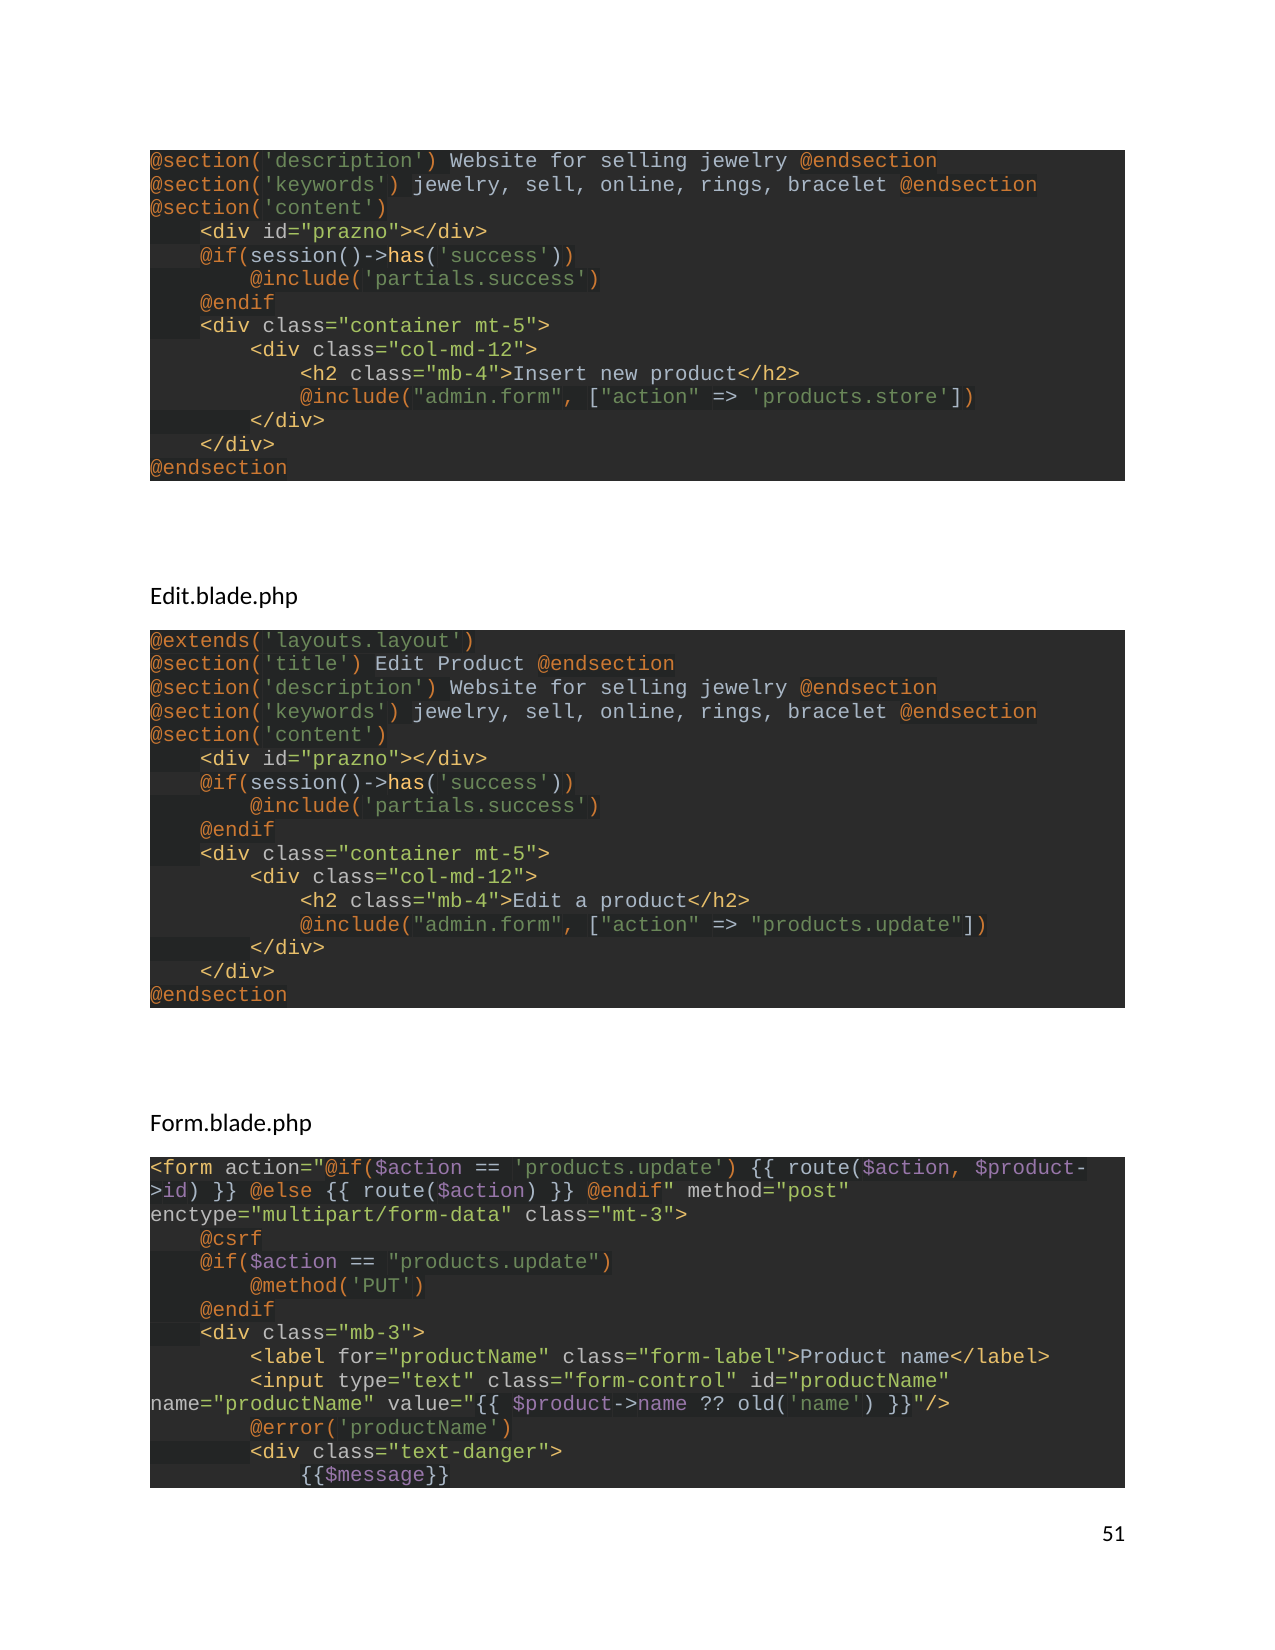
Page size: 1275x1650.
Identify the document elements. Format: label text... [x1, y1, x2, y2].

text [150, 150, 1125, 481]
text Edit.blade.php [150, 580, 1125, 611]
text Form.blade.php [150, 1107, 1125, 1138]
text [150, 1157, 1125, 1488]
text @extends('layouts.layout') @section('title') Edit Product @endsection @section('description') Website for selling jewelry @endsection @section('keywords') jewelry, sell, online, rings, bracelet @endsection @section('content') <div id="prazno"></div> @if(session()->has('success')) @include('partials.success') @endif <div class="container mt-5"> <div class="col-md-12"> <h2 class="mb-4">Edit a product</h2> @include("admin.form", ["action" => "products.update"]) </div> </div> @endsection [150, 630, 1125, 1008]
